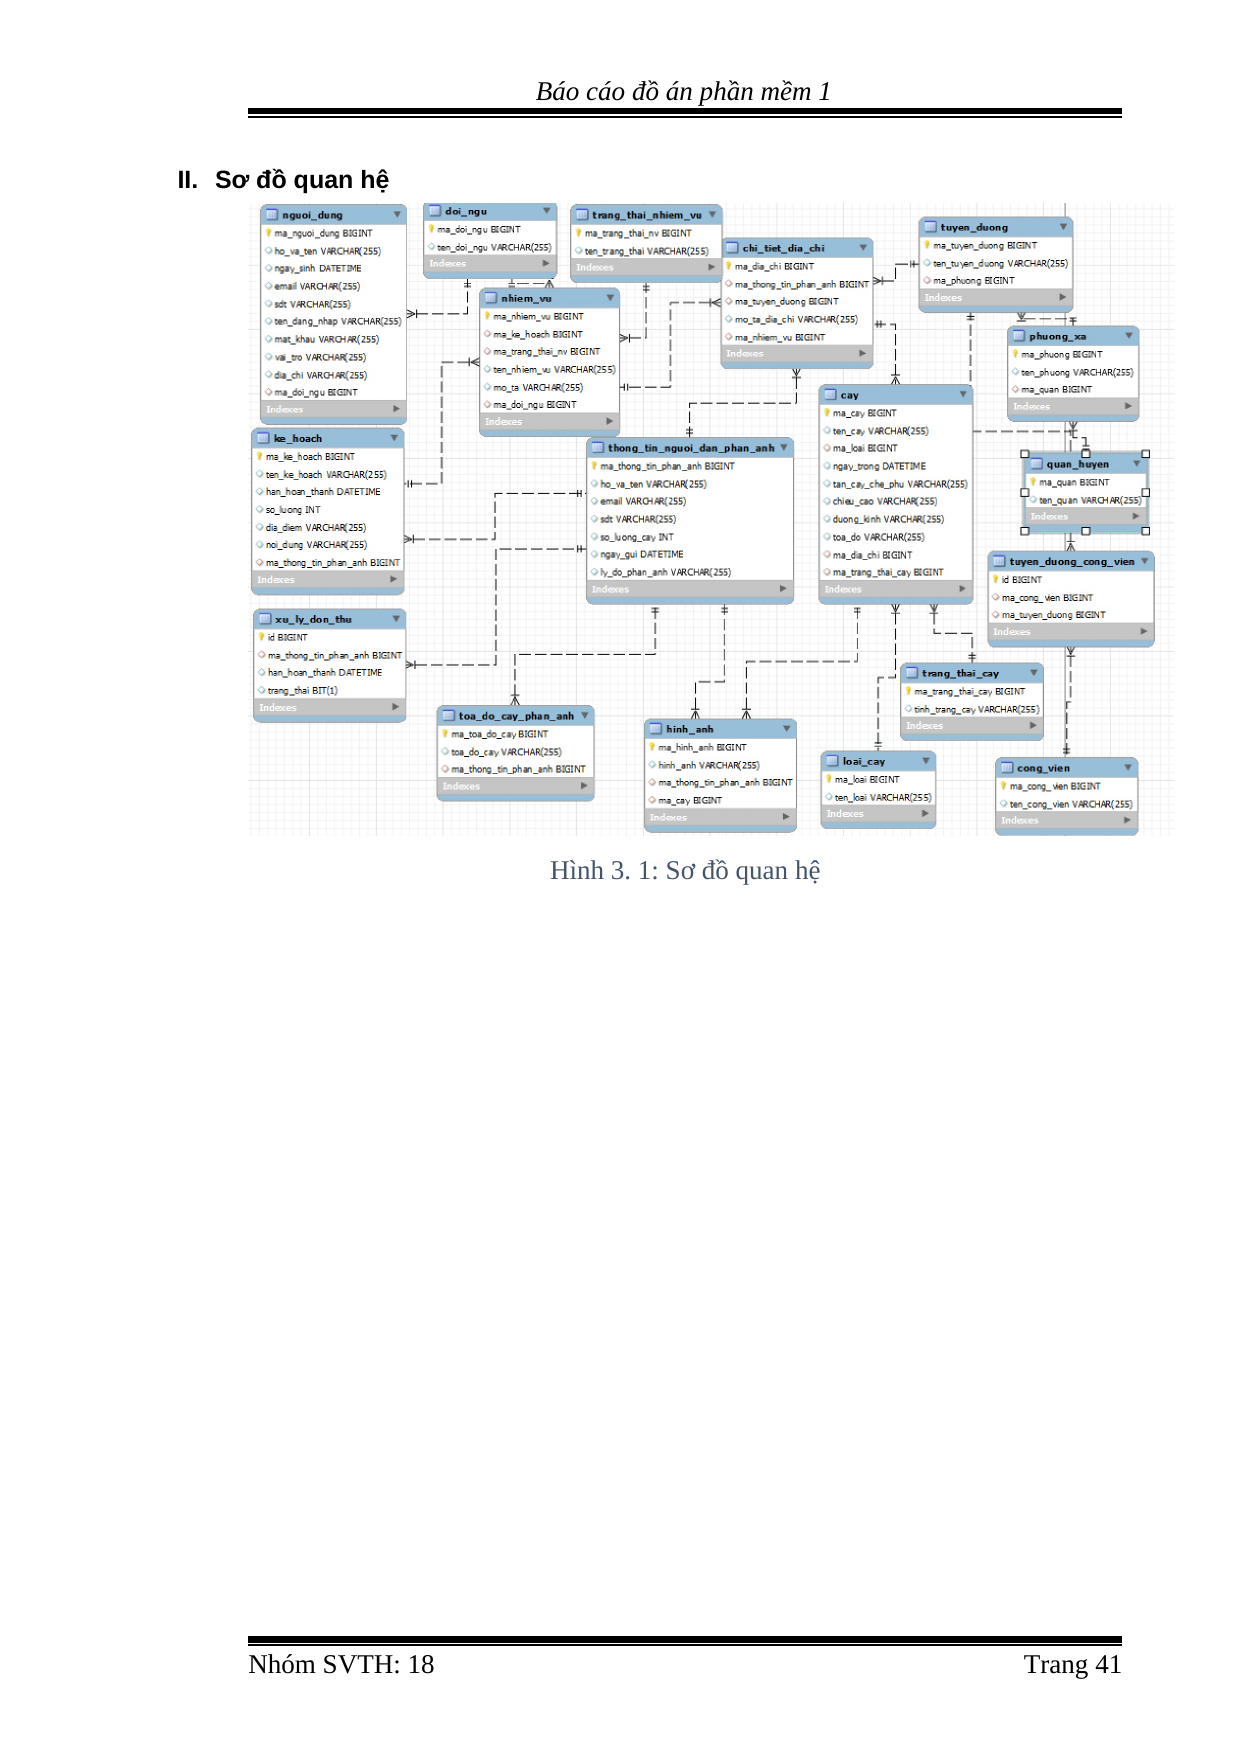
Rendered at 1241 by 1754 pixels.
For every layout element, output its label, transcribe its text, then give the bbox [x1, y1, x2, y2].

text Sơ đồ quan hệ [177, 166, 1122, 194]
text Hình 3. 1: Sơ đồ quan hệ [248, 854, 1122, 886]
picture [248, 203, 1175, 836]
